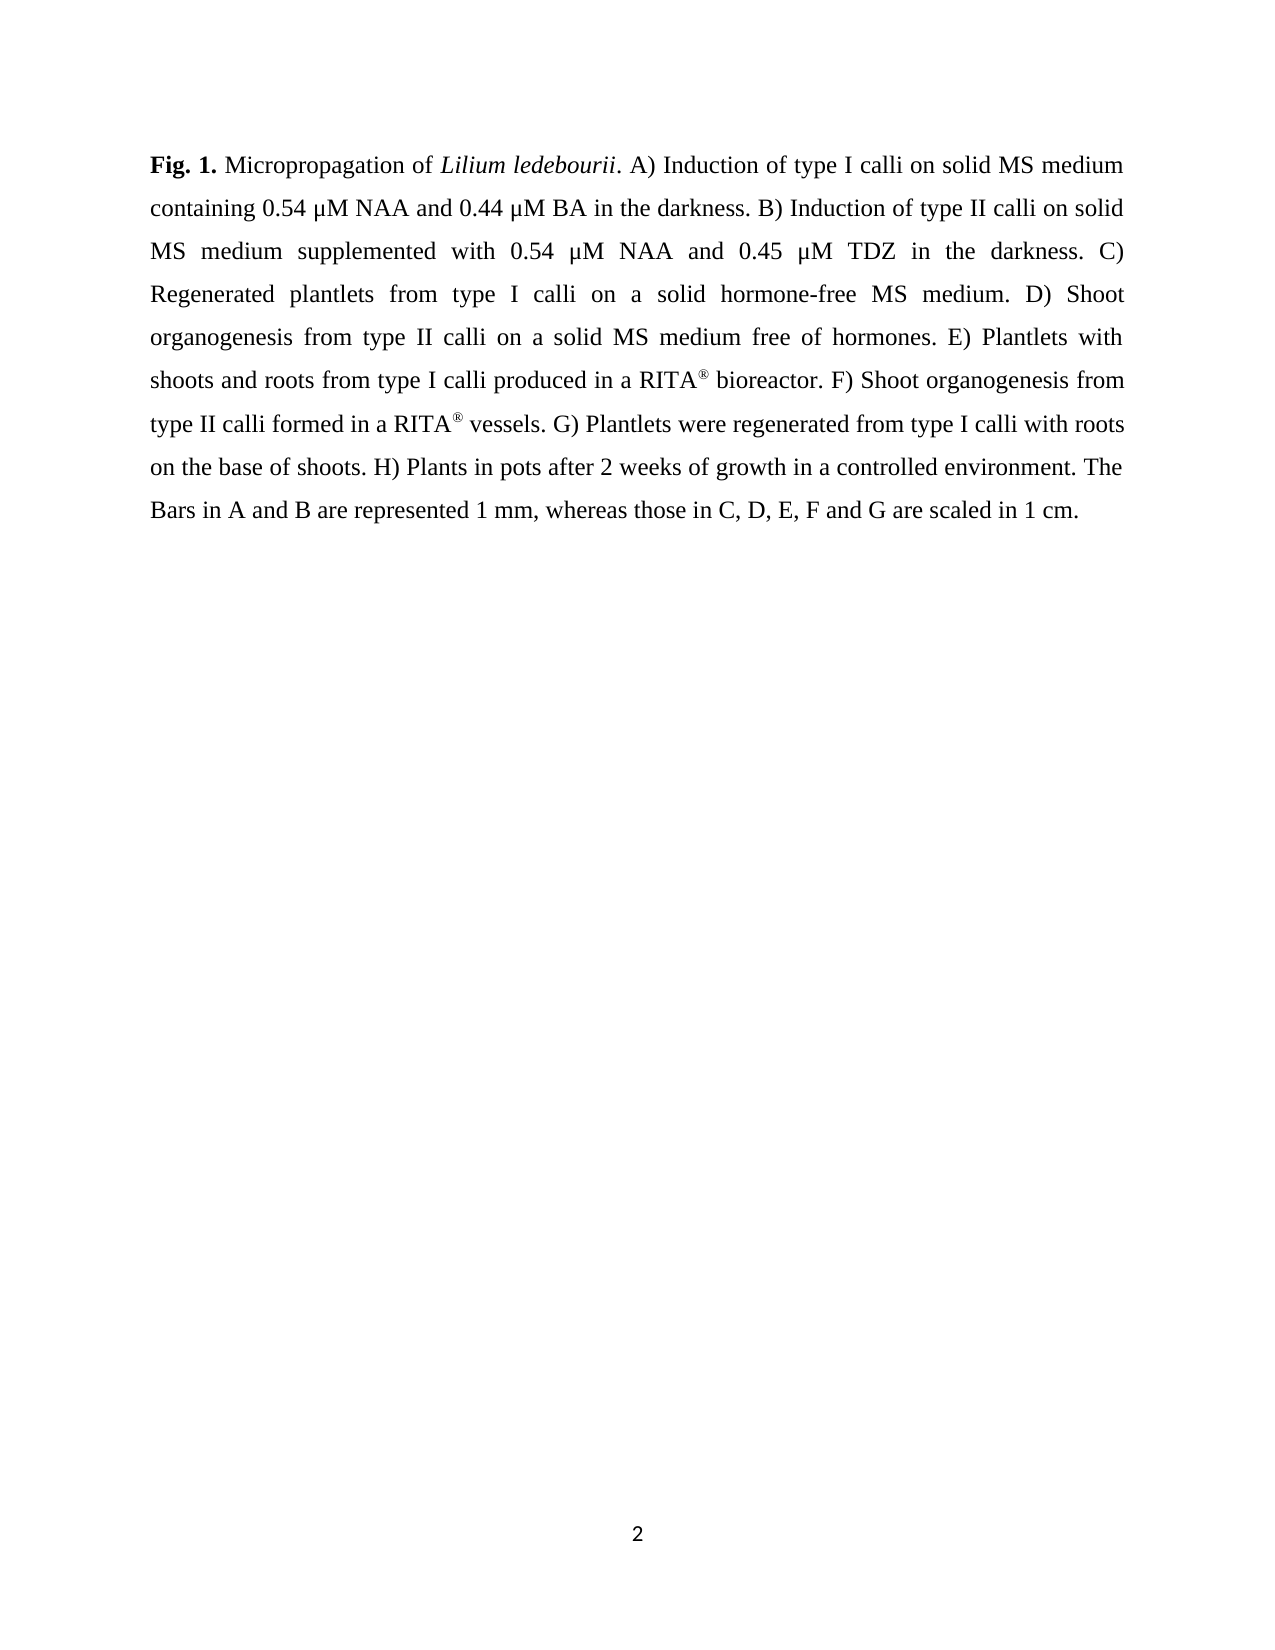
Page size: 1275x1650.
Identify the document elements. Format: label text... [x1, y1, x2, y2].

text Fig. 1. Micropropagation of Lilium ledebourii. A) Induction of type I calli on solid MS medium containing 0.54 μM NAA and 0.44 μM BA in the darkness. B) Induction of type II calli on solid MS medium supplemented with 0.54 μM NAA and 0.45 μM TDZ in the darkness. C) Regenerated plantlets from type I calli on a solid hormone-free MS medium. D) Shoot organogenesis from type II calli on a solid MS medium free of hormones. E) Plantlets with shoots and roots from type I calli produced in a RITA® bioreactor. F) Shoot organogenesis from type II calli formed in a RITA® vessels. G) Plantlets were regenerated from type I calli with roots on the base of shoots. H) Plants in pots after 2 weeks of growth in a controlled environment. The Bars in A and B are represented 1 mm, whereas those in C, D, E, F and G are scaled in 1 cm. [150, 150, 1125, 524]
